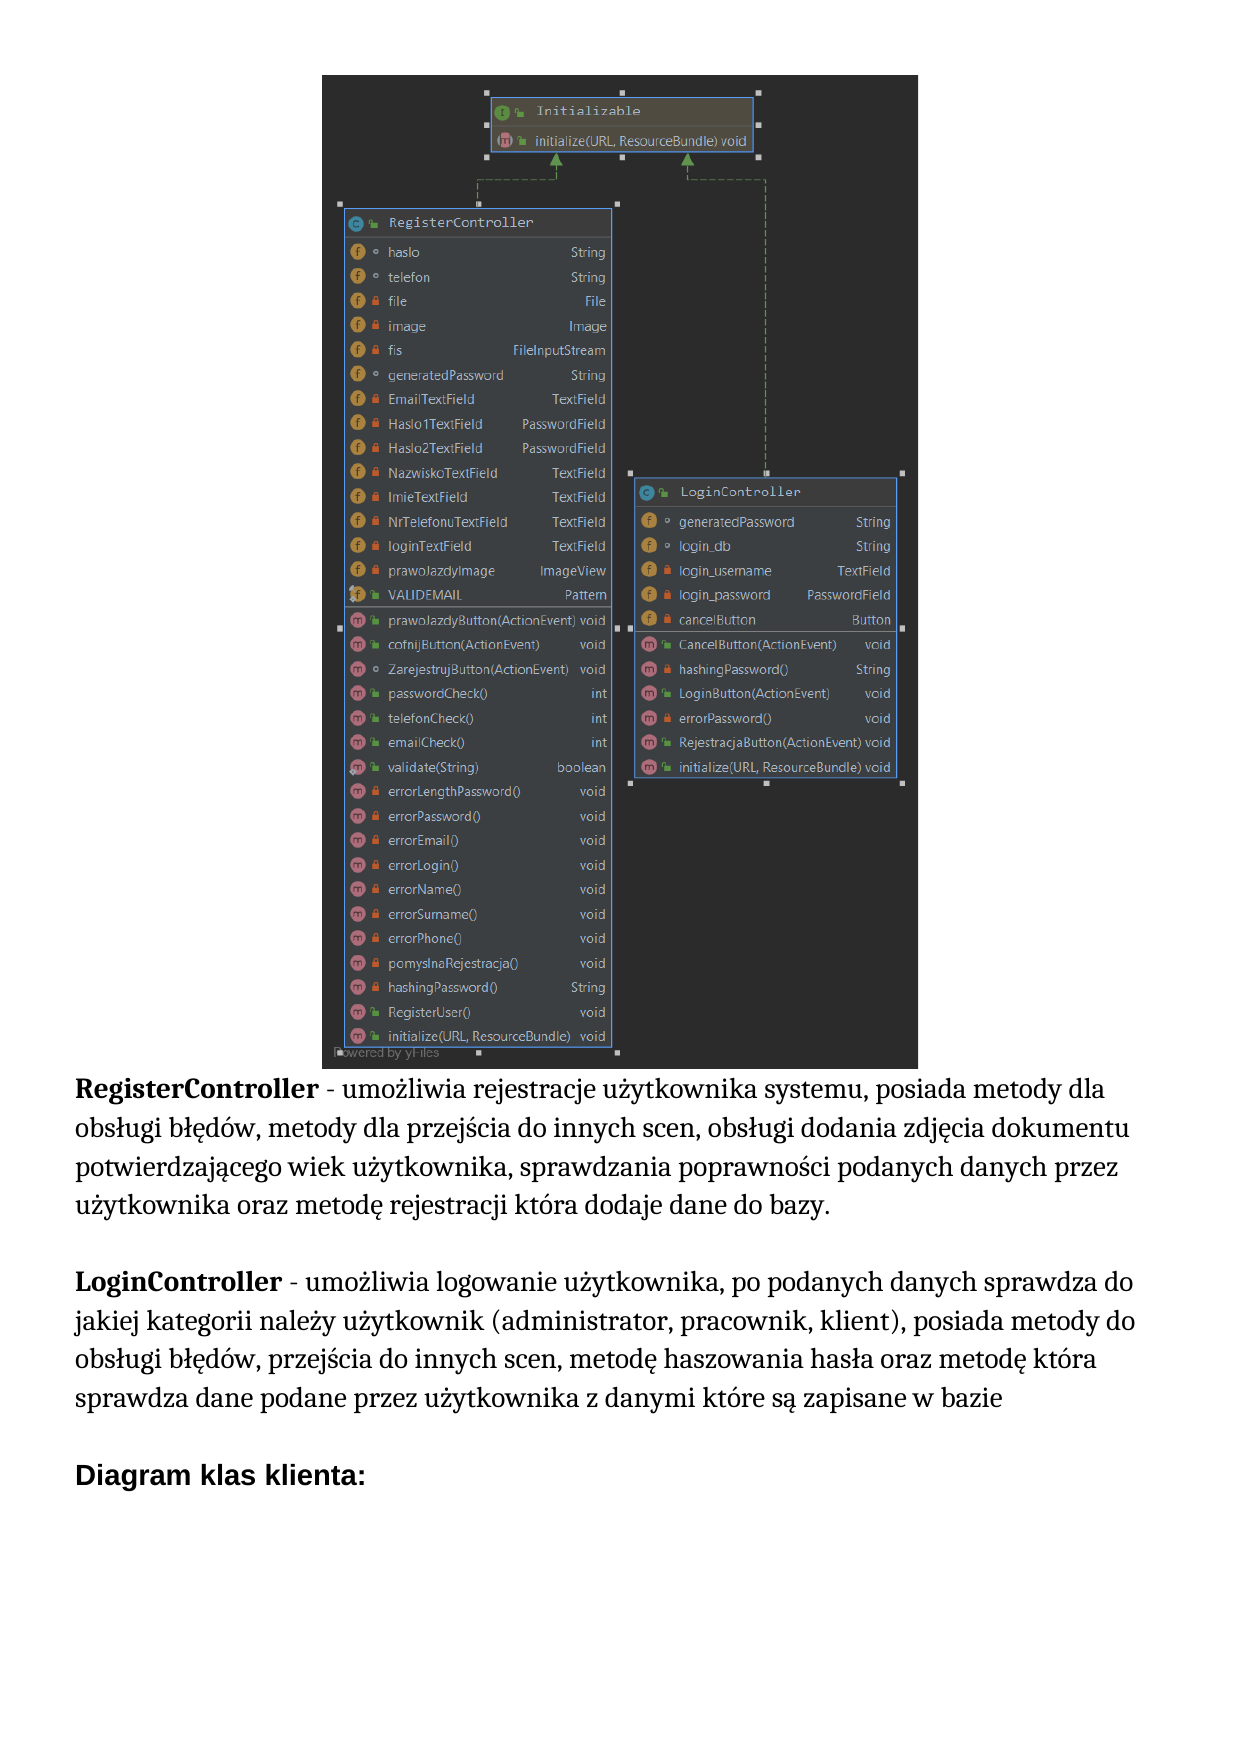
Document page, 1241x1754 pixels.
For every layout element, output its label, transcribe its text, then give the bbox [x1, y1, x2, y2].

text Diagram klas klienta: [75, 1458, 1165, 1492]
picture [322, 75, 919, 1069]
text RegisterController - umożliwia rejestracje użytkownika systemu, posiada metody dla obsługi błędów, metody dla przejścia do innych scen, obsługi dodania zdjęcia dokumentu potwierdzającego wiek użytkownika, sprawdzania poprawności podanych danych przez użytkownika oraz metodę rejestracji która dodaje dane do bazy. [75, 1073, 1165, 1222]
text LoginController - umożliwia logowanie użytkownika, po podanych danych sprawdza do jakiej kategorii należy użytkownik (administrator, pracownik, klient), posiada metody do obsługi błędów, przejścia do innych scen, metodę haszowania hasła oraz metodę która sprawdza dane podane przez użytkownika z danymi które są zapisane w bazie [75, 1265, 1165, 1414]
